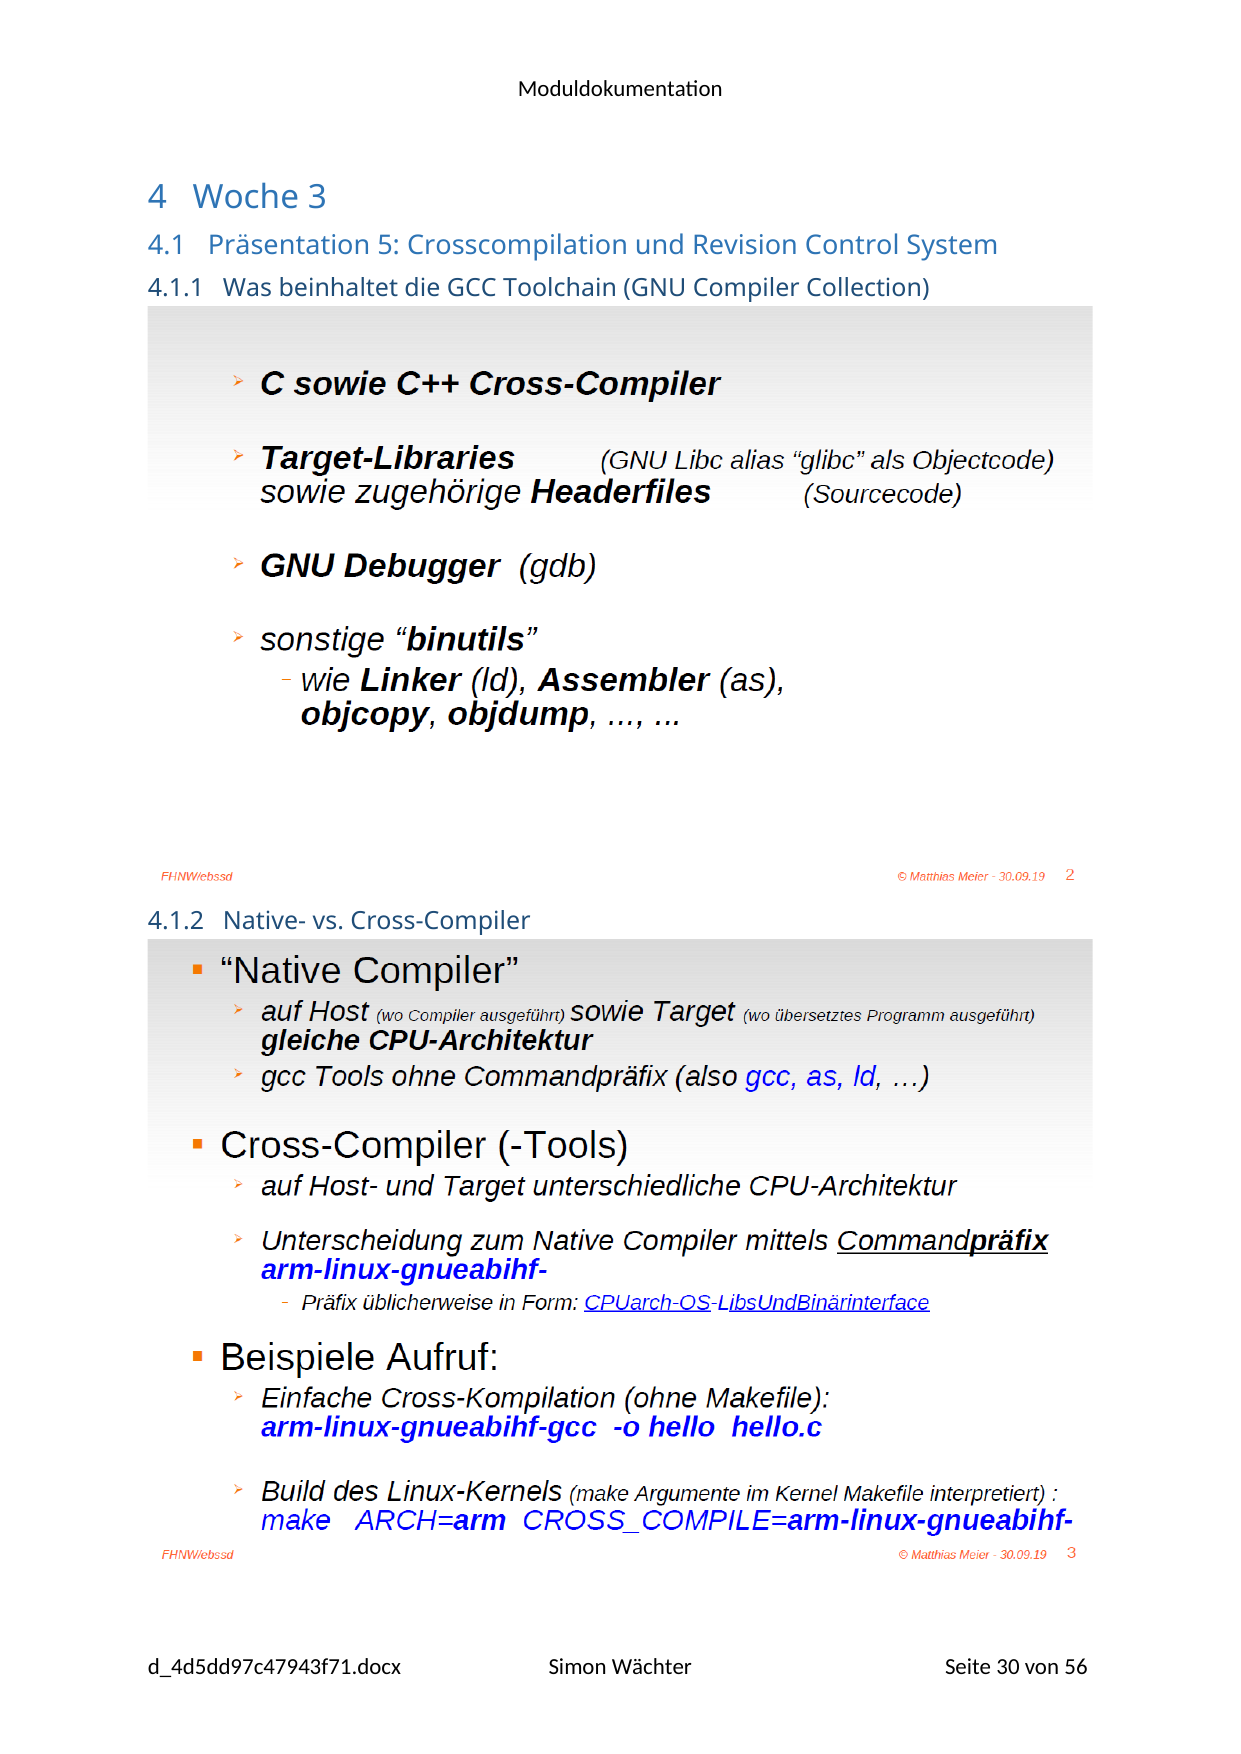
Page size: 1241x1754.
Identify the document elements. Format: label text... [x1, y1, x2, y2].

picture [147, 306, 1093, 884]
subtitle Was beinhaltet die GCC Toolchain (GNU Compiler Collection) [148, 270, 1093, 304]
subtitle Präsentation 5: Crosscompilation und Revision Control System [148, 226, 1093, 263]
subtitle Native- vs. Cross-Compiler [148, 902, 1093, 937]
picture [147, 939, 1093, 1563]
subtitle Woche 3 [148, 173, 1093, 218]
